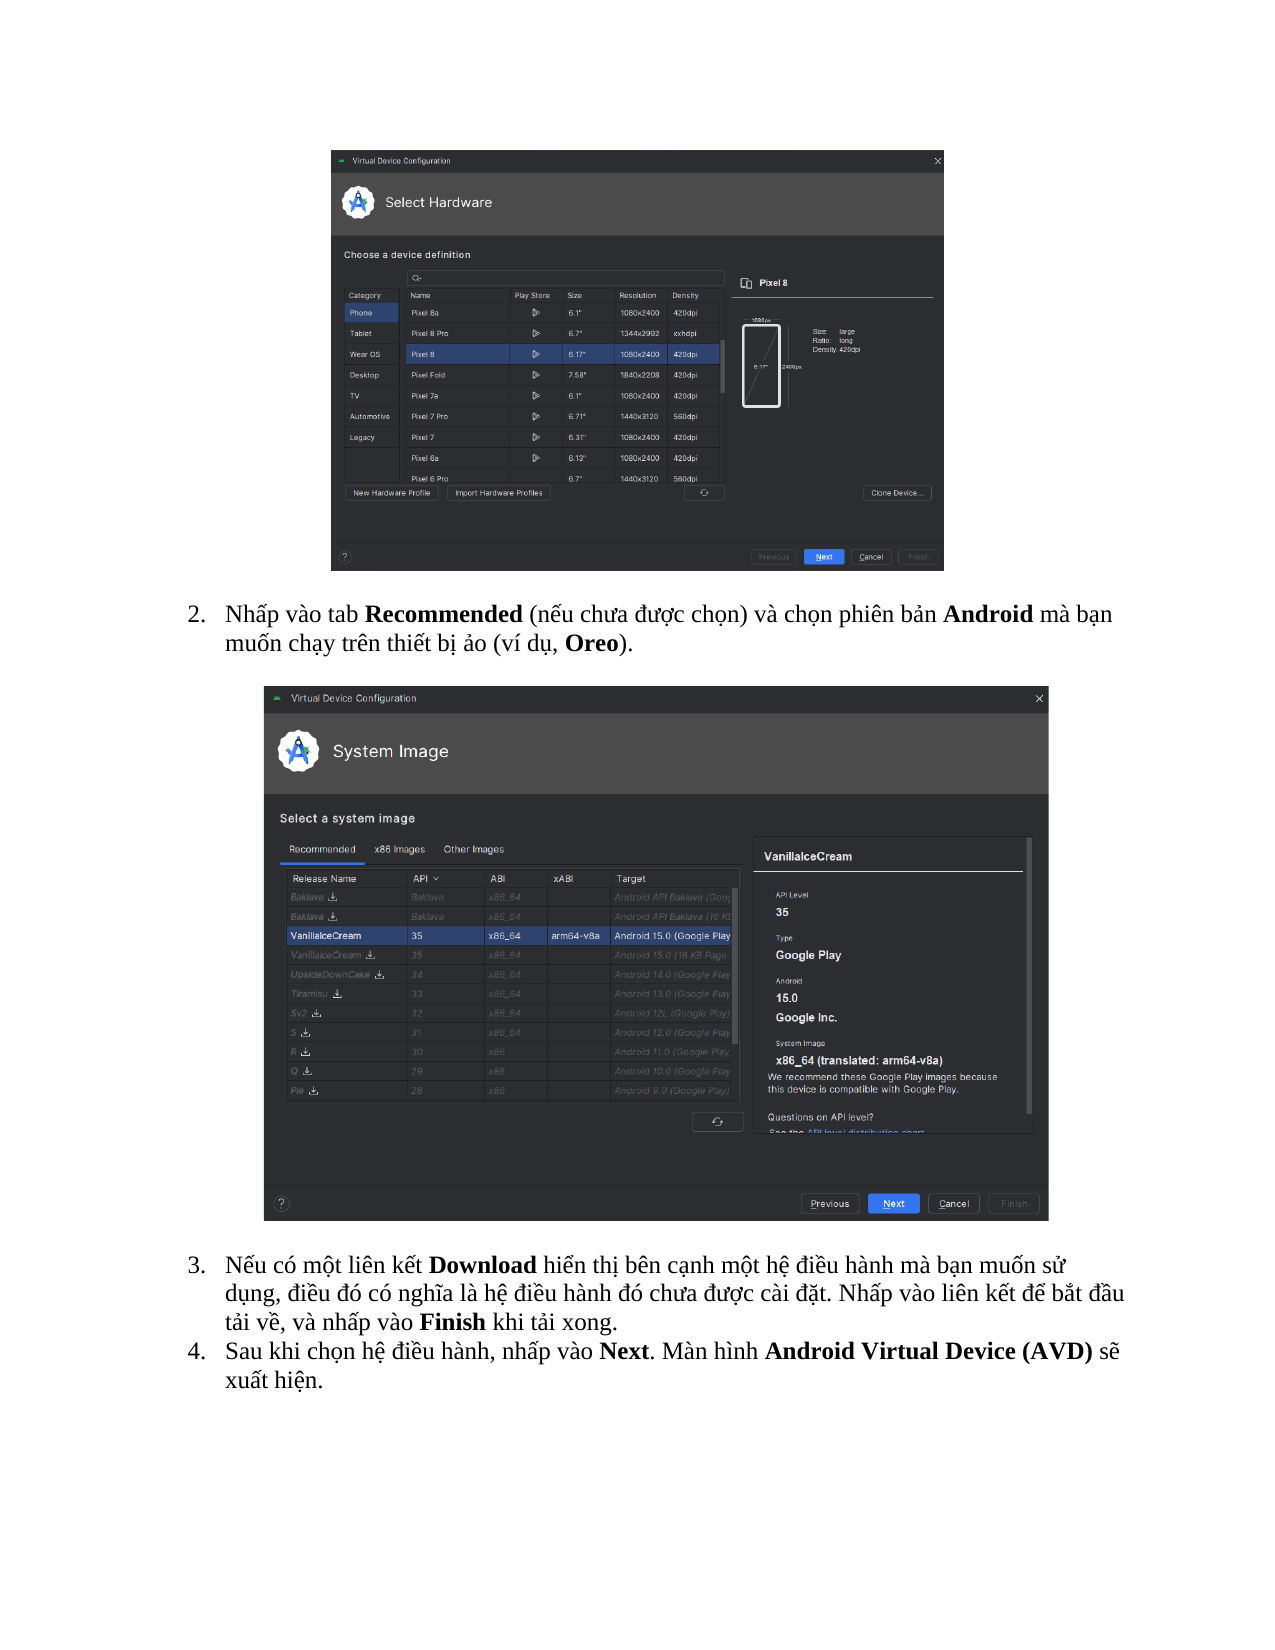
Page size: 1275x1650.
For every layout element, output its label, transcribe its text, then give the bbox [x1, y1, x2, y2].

list Nếu có một liên kết Download hiển thị bên cạnh một hệ điều hành mà bạn muốn sử dụng, điều đó có nghĩa là hệ điều hành đó chưa được cài đặt. Nhấp vào liên kết để bắt đầu tải về, và nhấp vào Finish khi tải xong. [187, 1250, 1125, 1336]
list Nhấp vào tab Recommended (nếu chưa được chọn) và chọn phiên bản Android mà bạn muốn chạy trên thiết bị ảo (ví dụ, Oreo). [187, 599, 1125, 657]
picture [263, 686, 1049, 1221]
picture [331, 150, 944, 571]
list Sau khi chọn hệ điều hành, nhấp vào Next. Màn hình Android Virtual Device (AVD) sẽ xuất hiện. [187, 1365, 1125, 1423]
